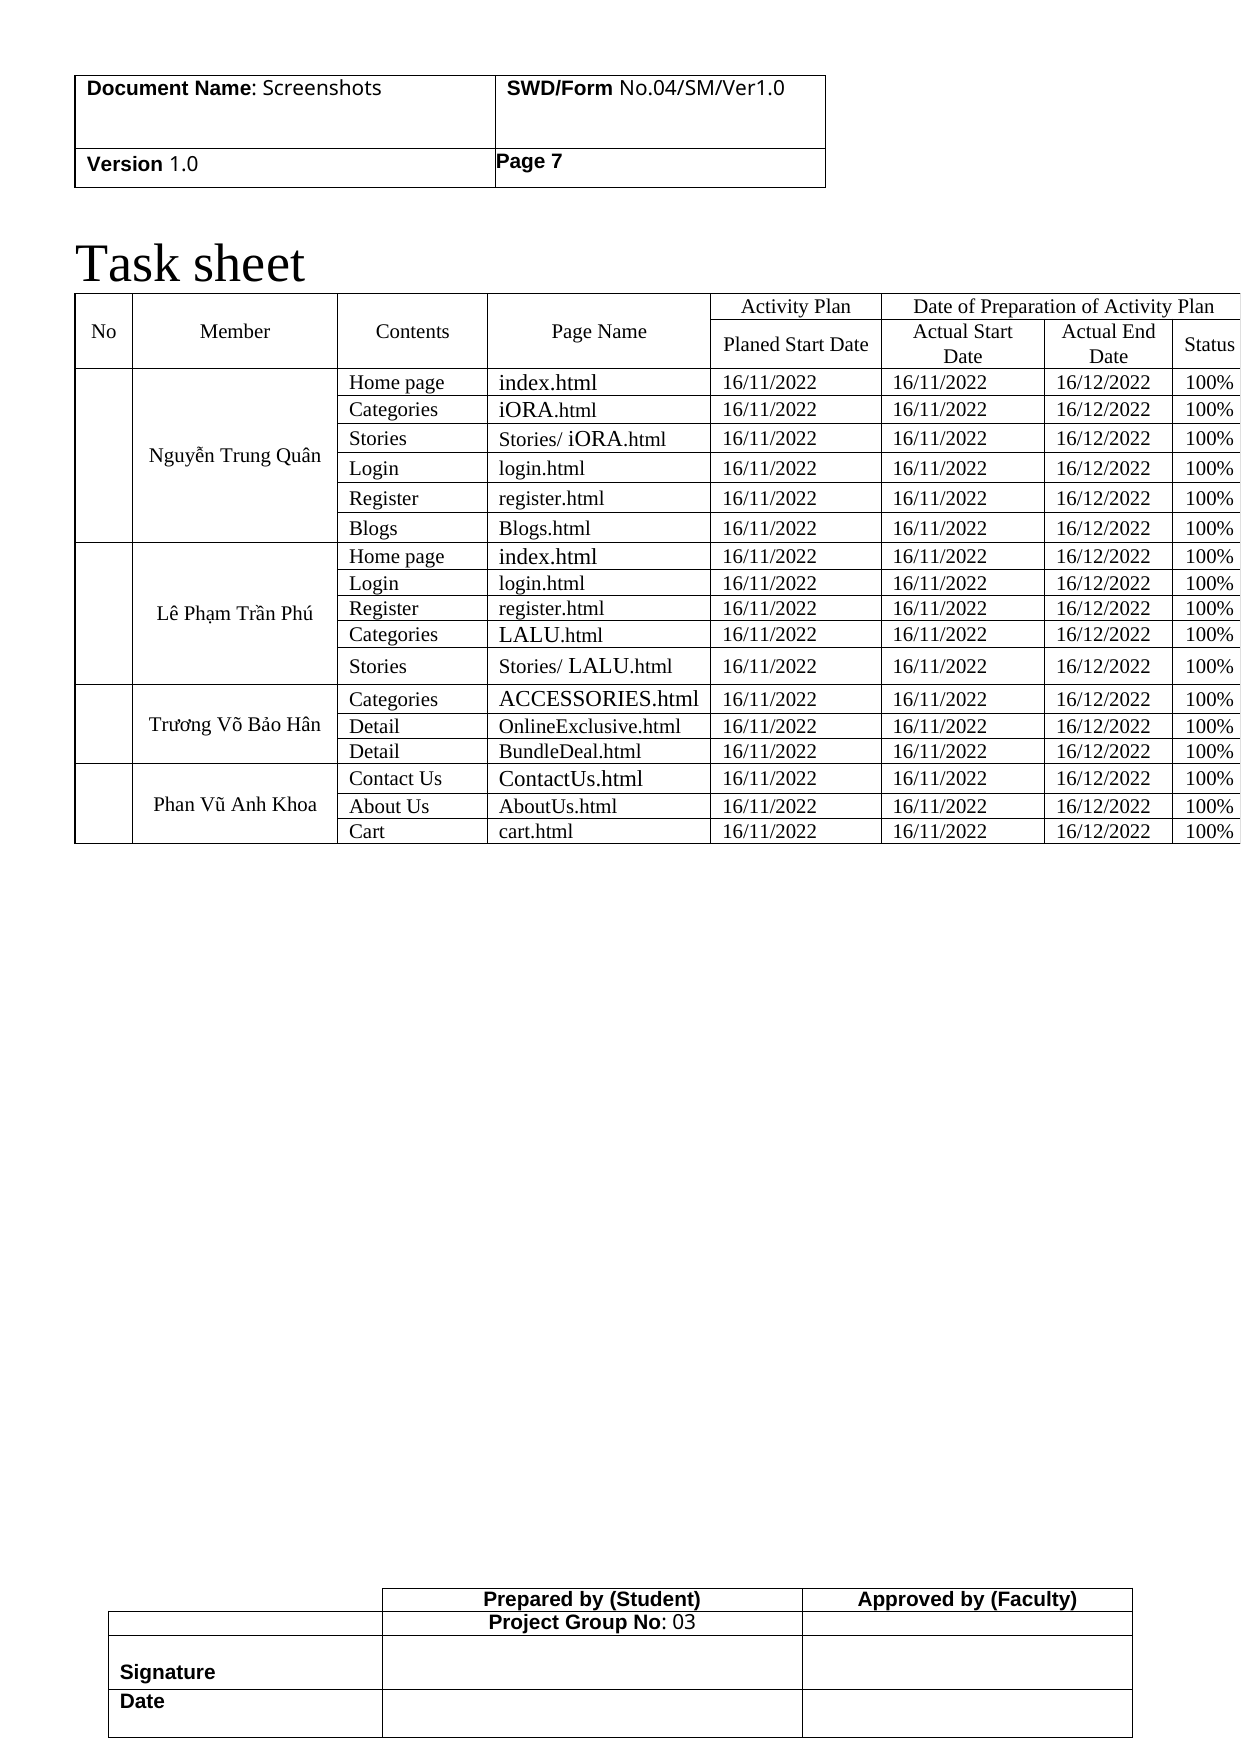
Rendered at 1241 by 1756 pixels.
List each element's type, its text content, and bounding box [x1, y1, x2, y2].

table_cell 100% [1173, 714, 1240, 738]
table_cell AboutUs.html [488, 794, 710, 818]
table_cell Home page [338, 543, 487, 569]
table_header Contents [338, 294, 487, 368]
table_cell 100% [1173, 764, 1240, 793]
table_cell Contact Us [338, 764, 487, 793]
table_cell 16/12/2022 [1045, 543, 1172, 569]
table_cell 100% [1173, 396, 1240, 422]
table_cell Actual Start Date [882, 320, 1044, 368]
table_cell 16/11/2022 [711, 483, 881, 512]
table_cell 16/12/2022 [1045, 513, 1172, 542]
table_cell 16/11/2022 [711, 819, 881, 843]
table_cell register.html [488, 596, 710, 619]
table_cell OnlineExclusive.html [488, 714, 710, 738]
table_cell 16/11/2022 [882, 714, 1044, 738]
table_cell iORA.html [488, 396, 710, 422]
table_cell 100% [1173, 570, 1240, 594]
table_cell register.html [488, 483, 710, 512]
table_cell Categories [338, 396, 487, 422]
table_cell 16/12/2022 [1045, 621, 1172, 647]
table_cell 16/12/2022 [1045, 794, 1172, 818]
table_cell 16/11/2022 [711, 714, 881, 738]
table_cell 100% [1173, 794, 1240, 818]
table_cell 16/11/2022 [882, 685, 1044, 713]
table_cell 16/12/2022 [1045, 764, 1172, 793]
table_header Date of Preparation of Activity Plan [882, 294, 1240, 318]
table_cell 16/11/2022 [711, 513, 881, 542]
table_cell 16/11/2022 [882, 621, 1044, 647]
table_cell 16/11/2022 [882, 596, 1044, 619]
table_cell 16/12/2022 [1045, 424, 1172, 452]
table_cell 16/12/2022 [1045, 596, 1172, 619]
table_cell 16/12/2022 [1045, 819, 1172, 843]
table_cell 16/11/2022 [882, 453, 1044, 482]
table_cell login.html [488, 453, 710, 482]
table_cell [76, 369, 132, 542]
table_header Activity Plan [711, 294, 881, 318]
table_cell 16/11/2022 [711, 570, 881, 594]
table_cell BundleDeal.html [488, 739, 710, 763]
table_cell [76, 685, 132, 763]
table_header Member [133, 294, 337, 368]
table_cell ACCESSORIES.html [488, 685, 710, 713]
table_cell Status [1173, 320, 1240, 368]
table_cell 16/11/2022 [711, 596, 881, 619]
table_cell 100% [1173, 483, 1240, 512]
table_cell 16/11/2022 [711, 543, 881, 569]
table_cell Phan Vũ Anh Khoa [133, 764, 337, 843]
table_cell Categories [338, 621, 487, 647]
table_cell 16/11/2022 [711, 369, 881, 395]
table_cell Lê Phạm Trần Phú [133, 543, 337, 683]
table_cell 100% [1173, 369, 1240, 395]
table_cell 16/11/2022 [711, 739, 881, 763]
table_cell Planed Start Date [711, 320, 881, 368]
table_cell Login [338, 453, 487, 482]
table_cell 16/11/2022 [711, 685, 881, 713]
table_cell Blogs [338, 513, 487, 542]
table_cell 16/12/2022 [1045, 369, 1172, 395]
table_cell 16/11/2022 [711, 794, 881, 818]
table_cell 16/11/2022 [882, 513, 1044, 542]
table_cell 100% [1173, 513, 1240, 542]
table_cell Actual End Date [1045, 320, 1172, 368]
table_cell 16/11/2022 [882, 369, 1044, 395]
table_cell 100% [1173, 685, 1240, 713]
table_cell 16/11/2022 [882, 648, 1044, 683]
table_cell 16/11/2022 [882, 794, 1044, 818]
table_cell 16/11/2022 [711, 396, 881, 422]
table_cell 16/11/2022 [882, 739, 1044, 763]
table_cell 16/12/2022 [1045, 570, 1172, 594]
table_cell 16/11/2022 [711, 453, 881, 482]
table_cell 100% [1173, 596, 1240, 619]
table_cell Login [338, 570, 487, 594]
table_cell About Us [338, 794, 487, 818]
table_cell 16/11/2022 [711, 648, 881, 683]
table_cell 16/12/2022 [1045, 453, 1172, 482]
table_cell 16/11/2022 [882, 396, 1044, 422]
table_cell 16/12/2022 [1045, 739, 1172, 763]
table_cell ContactUs.html [488, 764, 710, 793]
table_cell cart.html [488, 819, 710, 843]
table_cell 16/11/2022 [882, 483, 1044, 512]
table_cell 100% [1173, 543, 1240, 569]
table_cell 16/11/2022 [711, 764, 881, 793]
table_cell LALU.html [488, 621, 710, 647]
table_cell 16/11/2022 [711, 621, 881, 647]
table_cell 16/11/2022 [882, 543, 1044, 569]
table_cell [76, 764, 132, 843]
table_cell 100% [1173, 453, 1240, 482]
table_cell login.html [488, 570, 710, 594]
table_cell 100% [1173, 648, 1240, 683]
table_cell 16/11/2022 [882, 764, 1044, 793]
table_cell Home page [338, 369, 487, 395]
table_cell Categories [338, 685, 487, 713]
table_header Page Name [488, 294, 710, 368]
table_cell Stories [338, 648, 487, 683]
table_cell 100% [1173, 739, 1240, 763]
table_cell index.html [488, 543, 710, 569]
table_cell index.html [488, 369, 710, 395]
table_cell 16/12/2022 [1045, 714, 1172, 738]
table_cell Cart [338, 819, 487, 843]
table_cell 16/12/2022 [1045, 396, 1172, 422]
table_cell 16/12/2022 [1045, 483, 1172, 512]
table_cell 100% [1173, 621, 1240, 647]
table_cell 16/11/2022 [882, 819, 1044, 843]
table_cell Nguyễn Trung Quân [133, 369, 337, 542]
table_cell Trương Võ Bảo Hân [133, 685, 337, 763]
table_cell Stories/ iORA.html [488, 424, 710, 452]
table_cell Stories [338, 424, 487, 452]
table_cell 100% [1173, 424, 1240, 452]
table_cell 16/11/2022 [882, 424, 1044, 452]
table_cell Register [338, 596, 487, 619]
table_cell 16/12/2022 [1045, 685, 1172, 713]
table_header No [76, 294, 132, 368]
table_cell Blogs.html [488, 513, 710, 542]
text Task sheet [75, 231, 1211, 293]
table_cell Stories/ LALU.html [488, 648, 710, 683]
table_cell 16/11/2022 [882, 570, 1044, 594]
table_cell 16/11/2022 [711, 424, 881, 452]
table_cell Register [338, 483, 487, 512]
table_cell 100% [1173, 819, 1240, 843]
table_cell 16/12/2022 [1045, 648, 1172, 683]
table_cell Detail [338, 739, 487, 763]
table_cell Detail [338, 714, 487, 738]
table_cell [76, 543, 132, 683]
